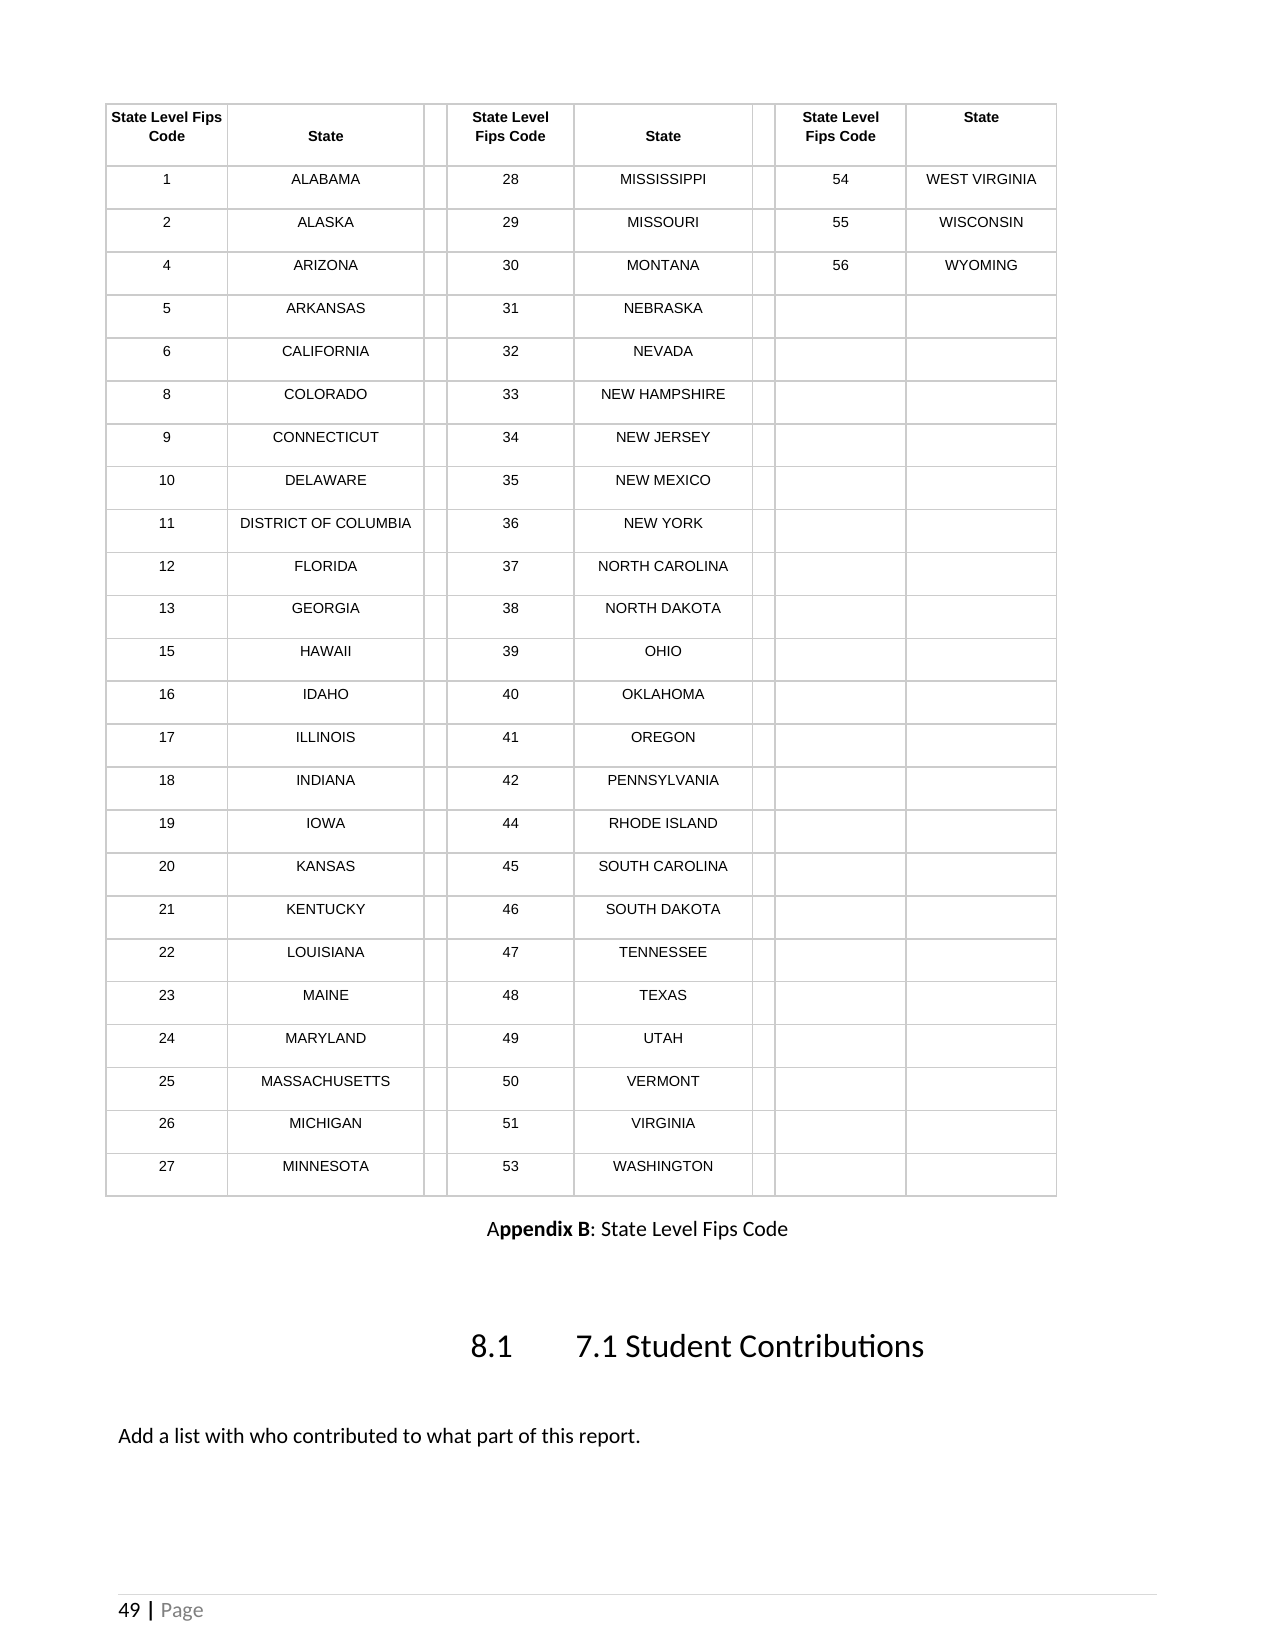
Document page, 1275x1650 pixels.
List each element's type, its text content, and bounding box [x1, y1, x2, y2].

table_cell SOUTH CAROLINA [575, 854, 752, 895]
table_cell 51 [448, 1111, 573, 1152]
table_cell [753, 982, 774, 1024]
text Add a list with who contributed to what part of this report. [118, 1422, 1157, 1449]
table_cell [753, 425, 774, 466]
table_cell 31 [448, 296, 573, 337]
table_cell [776, 768, 905, 809]
table_cell 15 [107, 639, 227, 680]
table_cell 32 [448, 339, 573, 380]
table_cell 16 [107, 682, 227, 723]
table_cell [753, 296, 774, 337]
table_cell [425, 682, 446, 723]
table_cell [753, 940, 774, 981]
table_cell [425, 296, 446, 337]
table_cell DISTRICT OF COLUMBIA [228, 510, 423, 552]
table_header State [907, 105, 1056, 165]
table_cell 33 [448, 382, 573, 423]
table_cell [907, 382, 1056, 423]
table_cell NEVADA [575, 339, 752, 380]
table_cell [907, 982, 1056, 1024]
table_cell [753, 510, 774, 552]
table_cell [425, 167, 446, 208]
table_cell GEORGIA [228, 596, 423, 637]
table_cell 55 [776, 210, 905, 251]
table_cell [425, 467, 446, 509]
table_cell [907, 897, 1056, 938]
table_cell SOUTH DAKOTA [575, 897, 752, 938]
table_cell NEW MEXICO [575, 467, 752, 509]
table_cell [425, 639, 446, 680]
table_cell [776, 296, 905, 337]
table_cell 8 [107, 382, 227, 423]
table_cell [907, 1154, 1056, 1195]
table_cell 50 [448, 1068, 573, 1109]
subtitle 7.1 Student Contributions [178, 1325, 1157, 1366]
table_cell [753, 553, 774, 594]
table_cell MONTANA [575, 253, 752, 294]
table_cell [753, 167, 774, 208]
table_cell [425, 897, 446, 938]
table_cell [425, 425, 446, 466]
table_cell 53 [448, 1154, 573, 1195]
table_cell 21 [107, 897, 227, 938]
table_cell MARYLAND [228, 1025, 423, 1067]
table_cell TEXAS [575, 982, 752, 1024]
table_cell [776, 940, 905, 981]
table_cell [753, 811, 774, 852]
table_cell [425, 210, 446, 251]
table_cell [425, 811, 446, 852]
table_cell OREGON [575, 725, 752, 766]
table_cell 49 [448, 1025, 573, 1067]
table_cell 18 [107, 768, 227, 809]
table_cell [753, 1025, 774, 1067]
table_cell OHIO [575, 639, 752, 680]
table_cell 27 [107, 1154, 227, 1195]
table_cell 12 [107, 553, 227, 594]
table_cell NEW JERSEY [575, 425, 752, 466]
table_cell [776, 1025, 905, 1067]
table_cell ARKANSAS [228, 296, 423, 337]
table_header State [228, 105, 423, 165]
table_cell [753, 854, 774, 895]
table_cell [753, 768, 774, 809]
table_cell [907, 1111, 1056, 1152]
table_cell 47 [448, 940, 573, 981]
table_cell [776, 725, 905, 766]
table_cell TENNESSEE [575, 940, 752, 981]
table_cell [425, 768, 446, 809]
table_cell 45 [448, 854, 573, 895]
table_cell [907, 768, 1056, 809]
table_cell [907, 553, 1056, 594]
table_cell 24 [107, 1025, 227, 1067]
table_cell [753, 339, 774, 380]
table_cell LOUISIANA [228, 940, 423, 981]
table_cell [425, 940, 446, 981]
table_cell 39 [448, 639, 573, 680]
table_cell UTAH [575, 1025, 752, 1067]
table_cell [753, 210, 774, 251]
table_header State Level Fips Code [448, 105, 573, 165]
table_cell 46 [448, 897, 573, 938]
table_cell 11 [107, 510, 227, 552]
table_cell 38 [448, 596, 573, 637]
table_cell [907, 639, 1056, 680]
table_header State Level Fips Code [776, 105, 905, 165]
table_cell NORTH DAKOTA [575, 596, 752, 637]
table_cell IDAHO [228, 682, 423, 723]
table_cell MASSACHUSETTS [228, 1068, 423, 1109]
table_cell [776, 425, 905, 466]
table_cell [425, 1068, 446, 1109]
table_cell [776, 982, 905, 1024]
table_cell [776, 811, 905, 852]
table_cell [425, 1025, 446, 1067]
table_cell 22 [107, 940, 227, 981]
table_cell [425, 596, 446, 637]
table_cell 34 [448, 425, 573, 466]
table_cell MISSISSIPPI [575, 167, 752, 208]
table_cell [776, 339, 905, 380]
table_cell [907, 854, 1056, 895]
table_cell [425, 553, 446, 594]
table_cell [753, 639, 774, 680]
table_cell 29 [448, 210, 573, 251]
table_cell OKLAHOMA [575, 682, 752, 723]
table_cell [425, 1154, 446, 1195]
table_cell [753, 467, 774, 509]
table_cell 10 [107, 467, 227, 509]
table_cell MAINE [228, 982, 423, 1024]
table_cell VERMONT [575, 1068, 752, 1109]
table_cell 56 [776, 253, 905, 294]
table_cell 20 [107, 854, 227, 895]
table_cell NORTH CAROLINA [575, 553, 752, 594]
table_cell [425, 510, 446, 552]
table_cell 37 [448, 553, 573, 594]
table_cell CALIFORNIA [228, 339, 423, 380]
table_header State [575, 105, 752, 165]
table_cell 41 [448, 725, 573, 766]
table_cell WISCONSIN [907, 210, 1056, 251]
table_cell 25 [107, 1068, 227, 1109]
text Appendix B: State Level Fips Code [118, 103, 1157, 1242]
table_cell [907, 425, 1056, 466]
table_cell NEW YORK [575, 510, 752, 552]
table_cell [753, 382, 774, 423]
table_cell [776, 1111, 905, 1152]
table_cell [907, 940, 1056, 981]
table_cell VIRGINIA [575, 1111, 752, 1152]
table_cell [776, 854, 905, 895]
table_cell [776, 897, 905, 938]
table_cell [776, 382, 905, 423]
table_header State Level Fips Code [107, 105, 227, 165]
table_cell DELAWARE [228, 467, 423, 509]
table_cell WYOMING [907, 253, 1056, 294]
table_cell 48 [448, 982, 573, 1024]
table_cell [776, 1068, 905, 1109]
table_cell 36 [448, 510, 573, 552]
table_cell 40 [448, 682, 573, 723]
table_cell [776, 553, 905, 594]
table_cell 1 [107, 167, 227, 208]
table_cell 35 [448, 467, 573, 509]
table_cell 13 [107, 596, 227, 637]
table_cell [753, 1111, 774, 1152]
table_cell [753, 1068, 774, 1109]
table_cell ILLINOIS [228, 725, 423, 766]
table_cell [753, 253, 774, 294]
table_cell ARIZONA [228, 253, 423, 294]
table_cell IOWA [228, 811, 423, 852]
table_cell [425, 339, 446, 380]
table_cell ALASKA [228, 210, 423, 251]
table_cell INDIANA [228, 768, 423, 809]
table_header [753, 105, 774, 165]
table_cell [907, 596, 1056, 637]
table_cell FLORIDA [228, 553, 423, 594]
table_cell 23 [107, 982, 227, 1024]
table_cell RHODE ISLAND [575, 811, 752, 852]
table_cell [425, 1111, 446, 1152]
table_cell [907, 510, 1056, 552]
table_cell [907, 682, 1056, 723]
table_cell ALABAMA [228, 167, 423, 208]
table_cell [907, 725, 1056, 766]
table_cell 2 [107, 210, 227, 251]
table_cell [907, 467, 1056, 509]
table_cell [907, 1068, 1056, 1109]
table_cell MINNESOTA [228, 1154, 423, 1195]
table_cell 28 [448, 167, 573, 208]
table_cell [753, 1154, 774, 1195]
table_cell [425, 253, 446, 294]
table_cell [753, 682, 774, 723]
table_cell [907, 296, 1056, 337]
table_cell NEW HAMPSHIRE [575, 382, 752, 423]
table_cell [425, 382, 446, 423]
table_cell [907, 1025, 1056, 1067]
table_cell [425, 982, 446, 1024]
table_cell NEBRASKA [575, 296, 752, 337]
table_cell 5 [107, 296, 227, 337]
table_cell CONNECTICUT [228, 425, 423, 466]
table_cell [776, 467, 905, 509]
table_cell [753, 596, 774, 637]
table_cell 4 [107, 253, 227, 294]
table_cell 26 [107, 1111, 227, 1152]
table_cell [776, 1154, 905, 1195]
table_cell [753, 897, 774, 938]
table_cell [776, 639, 905, 680]
table_cell [776, 596, 905, 637]
table_cell MISSOURI [575, 210, 752, 251]
table_cell 54 [776, 167, 905, 208]
table_cell 17 [107, 725, 227, 766]
table_cell WASHINGTON [575, 1154, 752, 1195]
table_cell 42 [448, 768, 573, 809]
table_cell [907, 811, 1056, 852]
table_cell [425, 854, 446, 895]
table_cell [907, 339, 1056, 380]
table_cell 30 [448, 253, 573, 294]
table_cell [425, 725, 446, 766]
table_header [425, 105, 446, 165]
table_cell KANSAS [228, 854, 423, 895]
table_cell HAWAII [228, 639, 423, 680]
table_cell 19 [107, 811, 227, 852]
table_cell KENTUCKY [228, 897, 423, 938]
table_cell COLORADO [228, 382, 423, 423]
table_cell [776, 510, 905, 552]
table_cell 44 [448, 811, 573, 852]
table_cell [776, 682, 905, 723]
table_cell 9 [107, 425, 227, 466]
table_cell 6 [107, 339, 227, 380]
table_cell [753, 725, 774, 766]
table_cell PENNSYLVANIA [575, 768, 752, 809]
table_cell MICHIGAN [228, 1111, 423, 1152]
table_cell WEST VIRGINIA [907, 167, 1056, 208]
